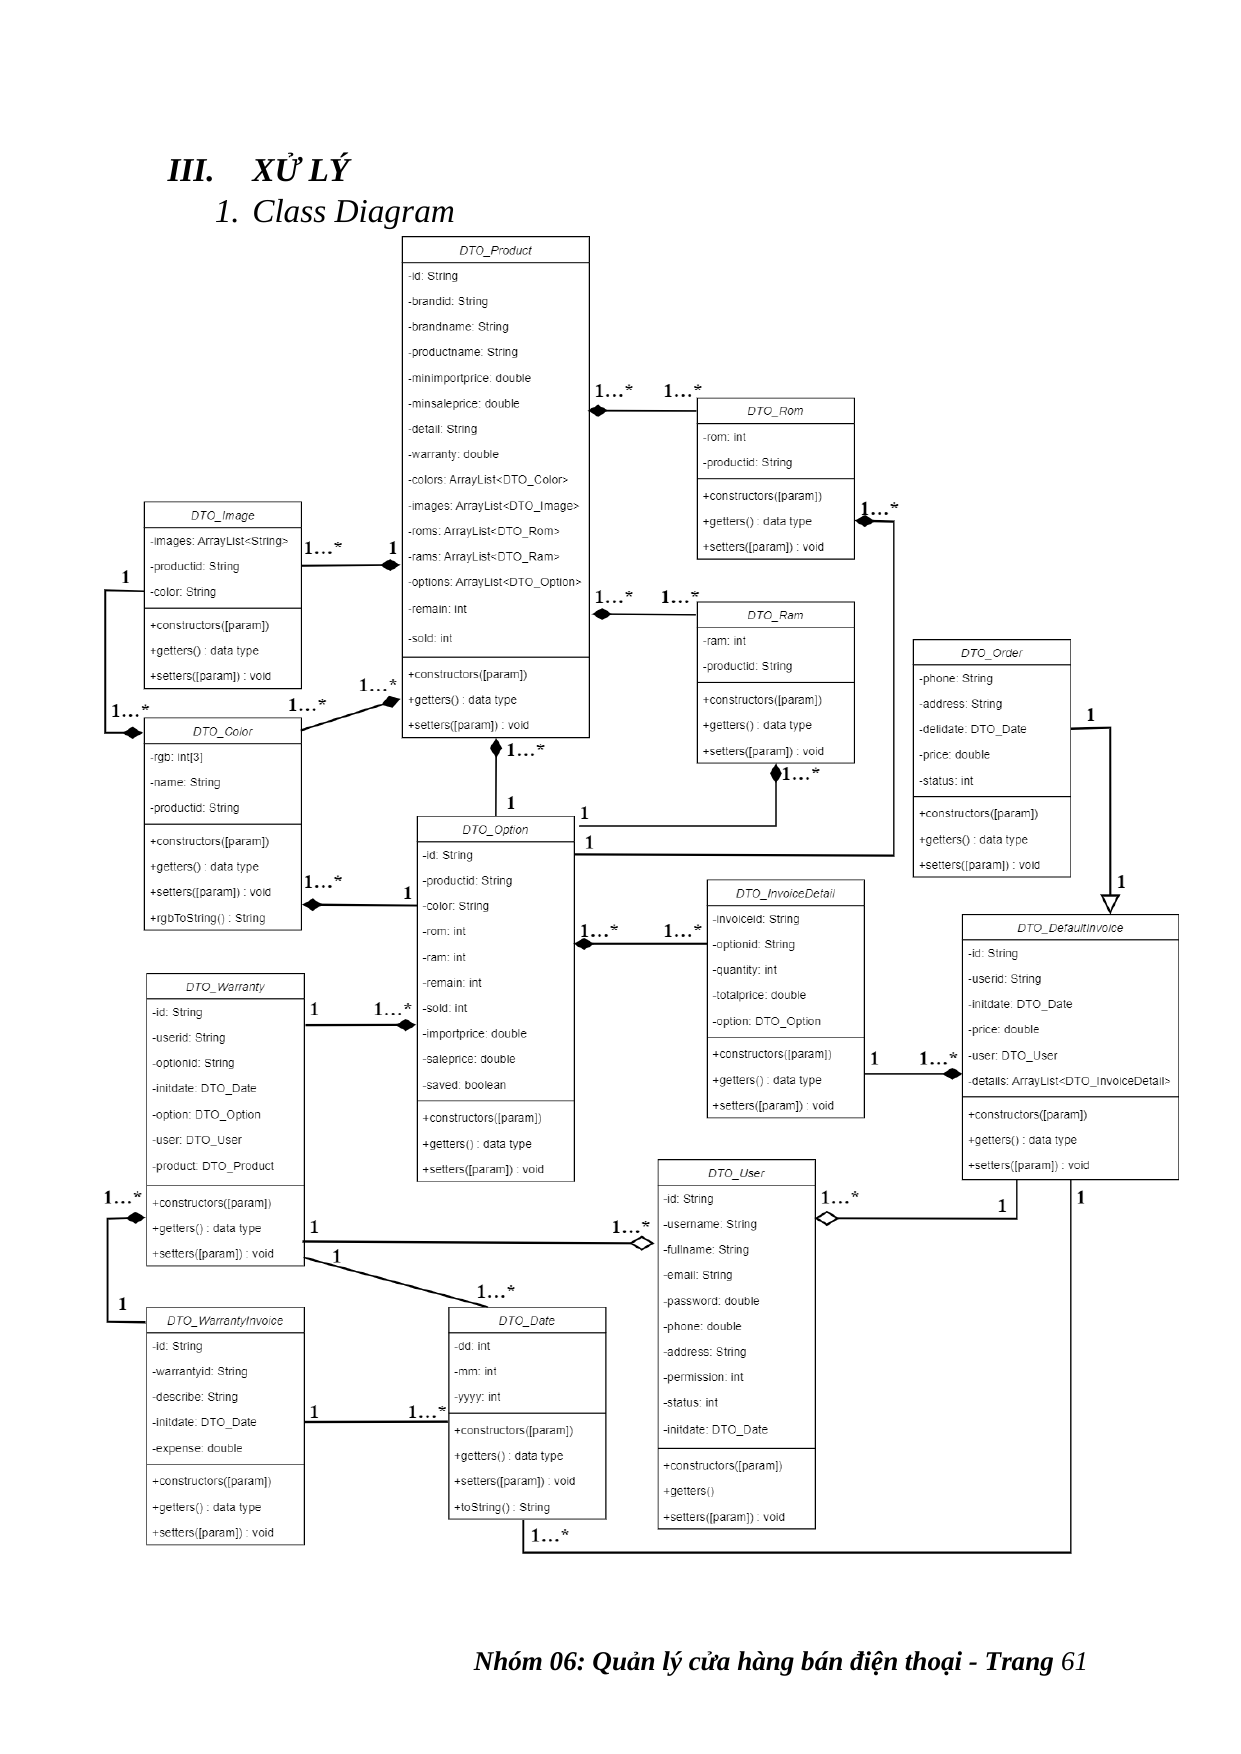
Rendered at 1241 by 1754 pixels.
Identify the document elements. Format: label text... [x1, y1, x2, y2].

picture [88, 236, 1179, 1555]
subtitle XỬ LÝ [214, 150, 1090, 188]
subtitle Class Diagram [214, 191, 1090, 230]
